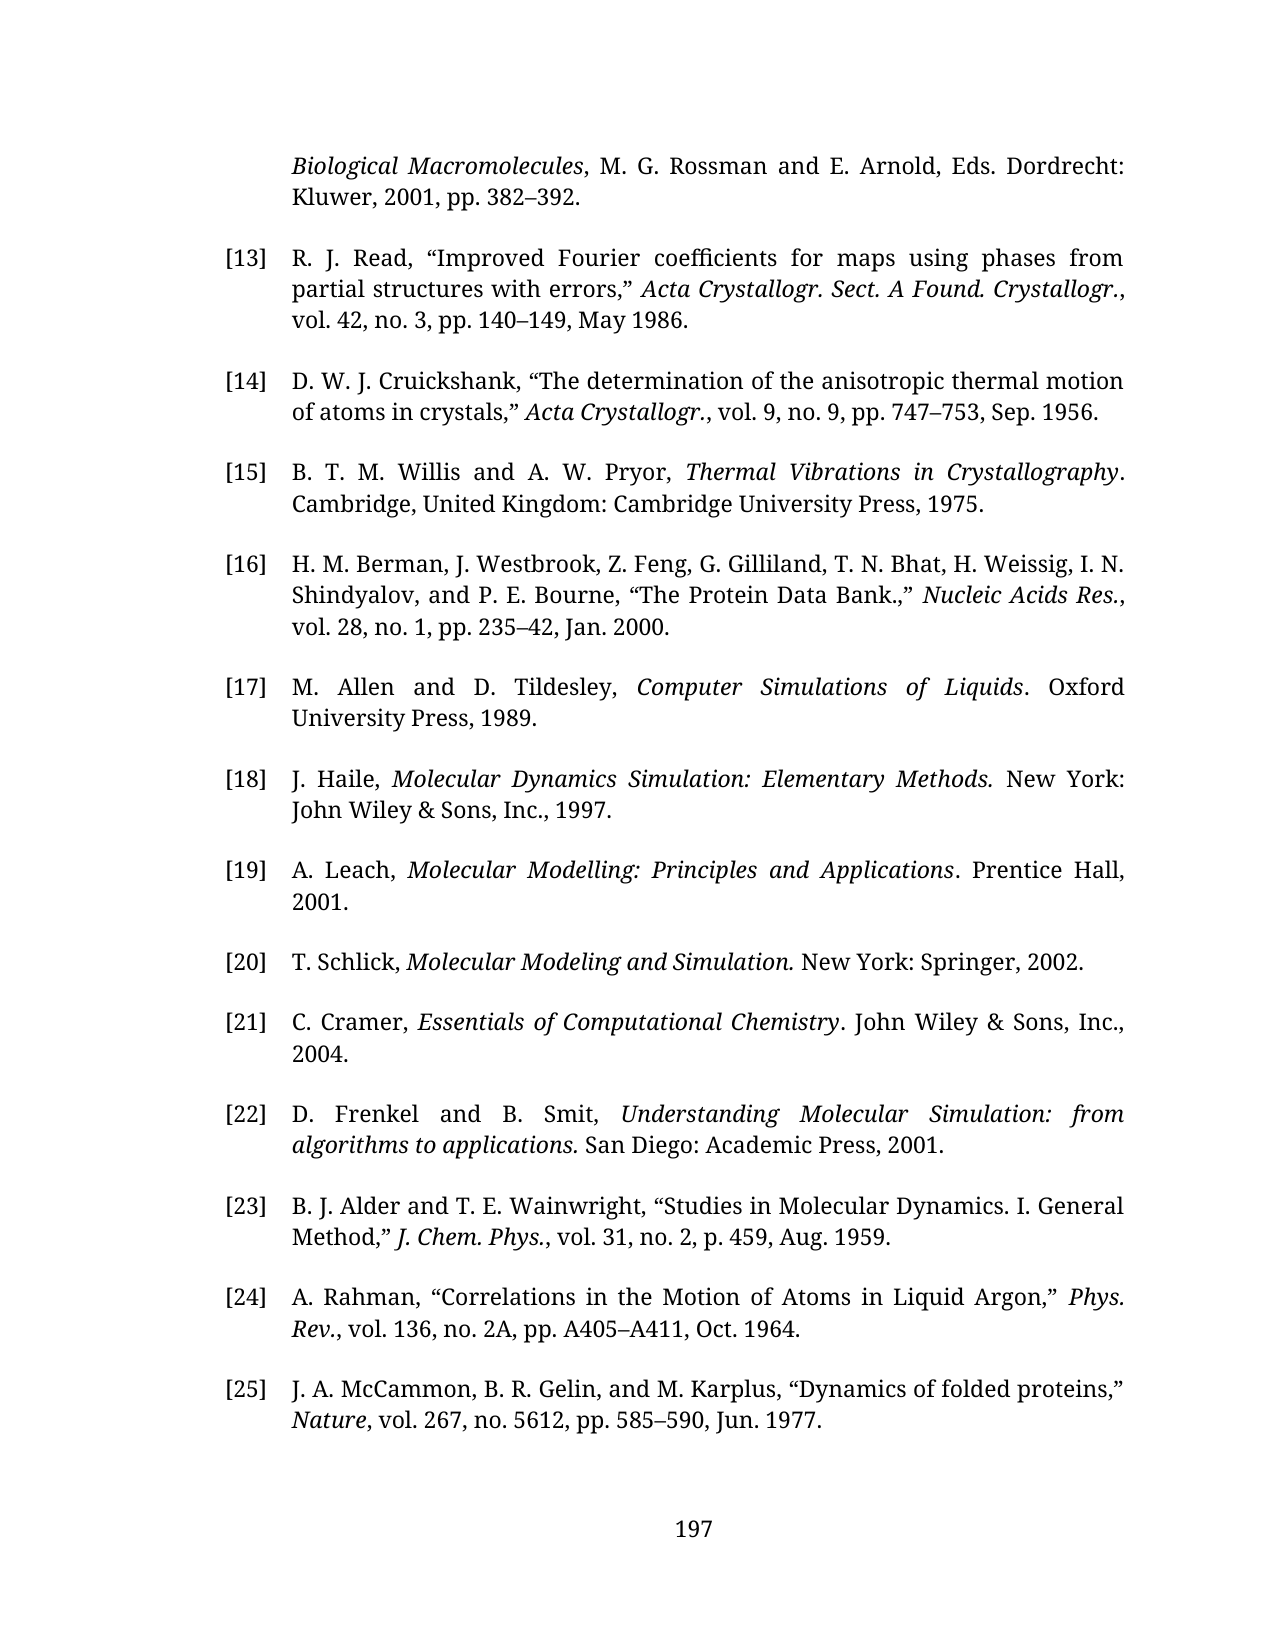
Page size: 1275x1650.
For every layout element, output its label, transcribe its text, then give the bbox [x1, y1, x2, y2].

text [22] D. Frenkel and B. Smit, Understanding Molecular Simulation: from algorithms to applications. San Diego: Academic Press, 2001. [225, 1098, 1125, 1160]
text [19] A. Leach, Molecular Modelling: Principles and Applications. Prentice Hall, 2001. [225, 854, 1125, 917]
text [17] M. Allen and D. Tildesley, Computer Simulations of Liquids. Oxford University Press, 1989. [225, 671, 1125, 733]
text [20] T. Schlick, Molecular Modeling and Simulation. New York: Springer, 2002. [225, 946, 1125, 977]
text [23] B. J. Alder and T. E. Wainwright, “Studies in Molecular Dynamics. I. General Method,” J. Chem. Phys., vol. 31, no. 2, p. 459, Aug. 1959. [225, 1189, 1125, 1252]
text [18] J. Haile, Molecular Dynamics Simulation: Elementary Methods. New York: John Wiley & Sons, Inc., 1997. [225, 762, 1125, 825]
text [225, 150, 1125, 212]
text [15] B. T. M. Willis and A. W. Pryor, Thermal Vibrations in Crystallography. Cambridge, United Kingdom: Cambridge University Press, 1975. [225, 456, 1125, 519]
text [14] D. W. J. Cruickshank, “The determination of the anisotropic thermal motion of atoms in crystals,” Acta Crystallogr., vol. 9, no. 9, pp. 747–753, Sep. 1956. [225, 364, 1125, 427]
text [21] C. Cramer, Essentials of Computational Chemistry. John Wiley & Sons, Inc., 2004. [225, 1006, 1125, 1069]
text [24] A. Rahman, “Correlations in the Motion of Atoms in Liquid Argon,” Phys. Rev., vol. 136, no. 2A, pp. A405–A411, Oct. 1964. [225, 1281, 1125, 1344]
text [16] H. M. Berman, J. Westbrook, Z. Feng, G. Gilliland, T. N. Bhat, H. Weissig, I. N. Shindyalov, and P. E. Bourne, “The Protein Data Bank.,” Nucleic Acids Res., vol. 28, no. 1, pp. 235–42, Jan. 2000. [225, 548, 1125, 642]
text [13] R. J. Read, “Improved Fourier coefficients for maps using phases from partial structures with errors,” Acta Crystallogr. Sect. A Found. Crystallogr., vol. 42, no. 3, pp. 140–149, May 1986. [225, 242, 1125, 335]
text [25] J. A. McCammon, B. R. Gelin, and M. Karplus, “Dynamics of folded proteins,” Nature, vol. 267, no. 5612, pp. 585–590, Jun. 1977. [225, 1373, 1125, 1435]
